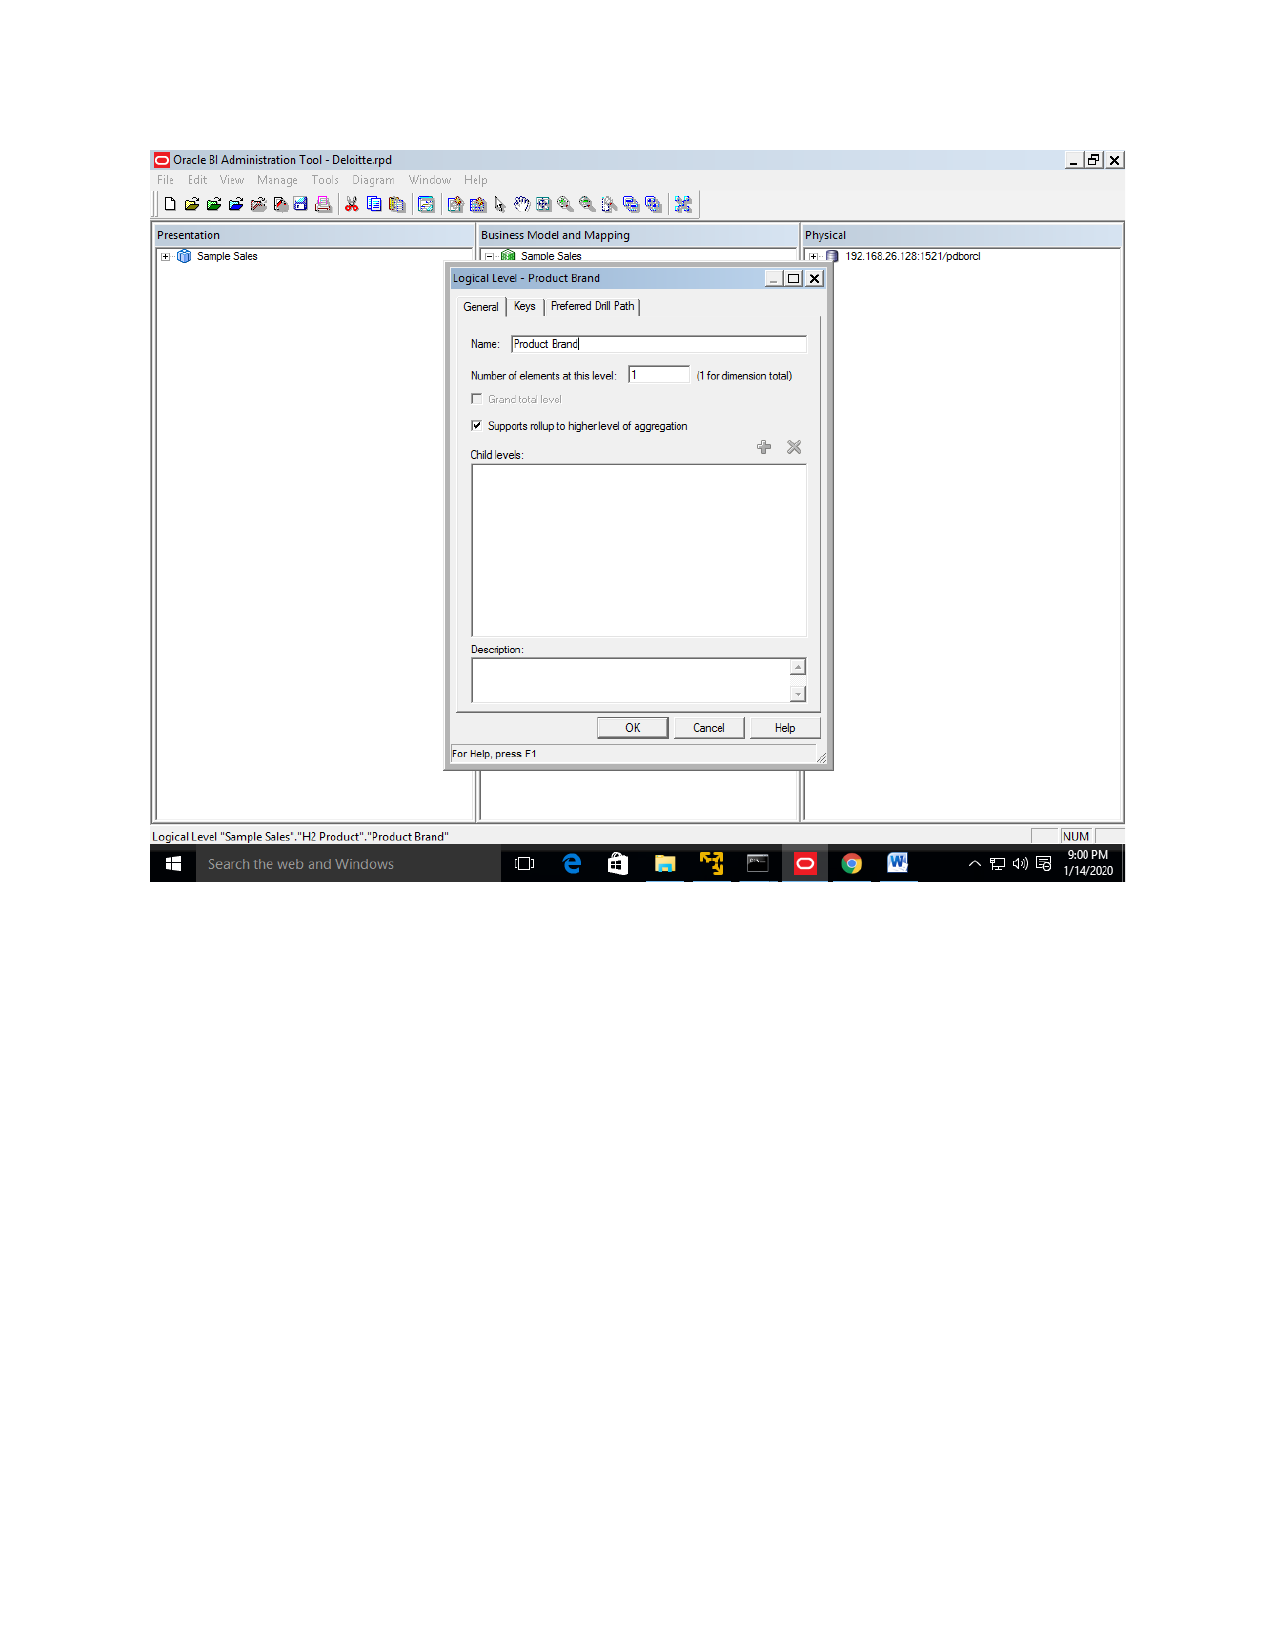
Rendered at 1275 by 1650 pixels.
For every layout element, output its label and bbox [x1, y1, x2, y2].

picture [150, 150, 1125, 882]
